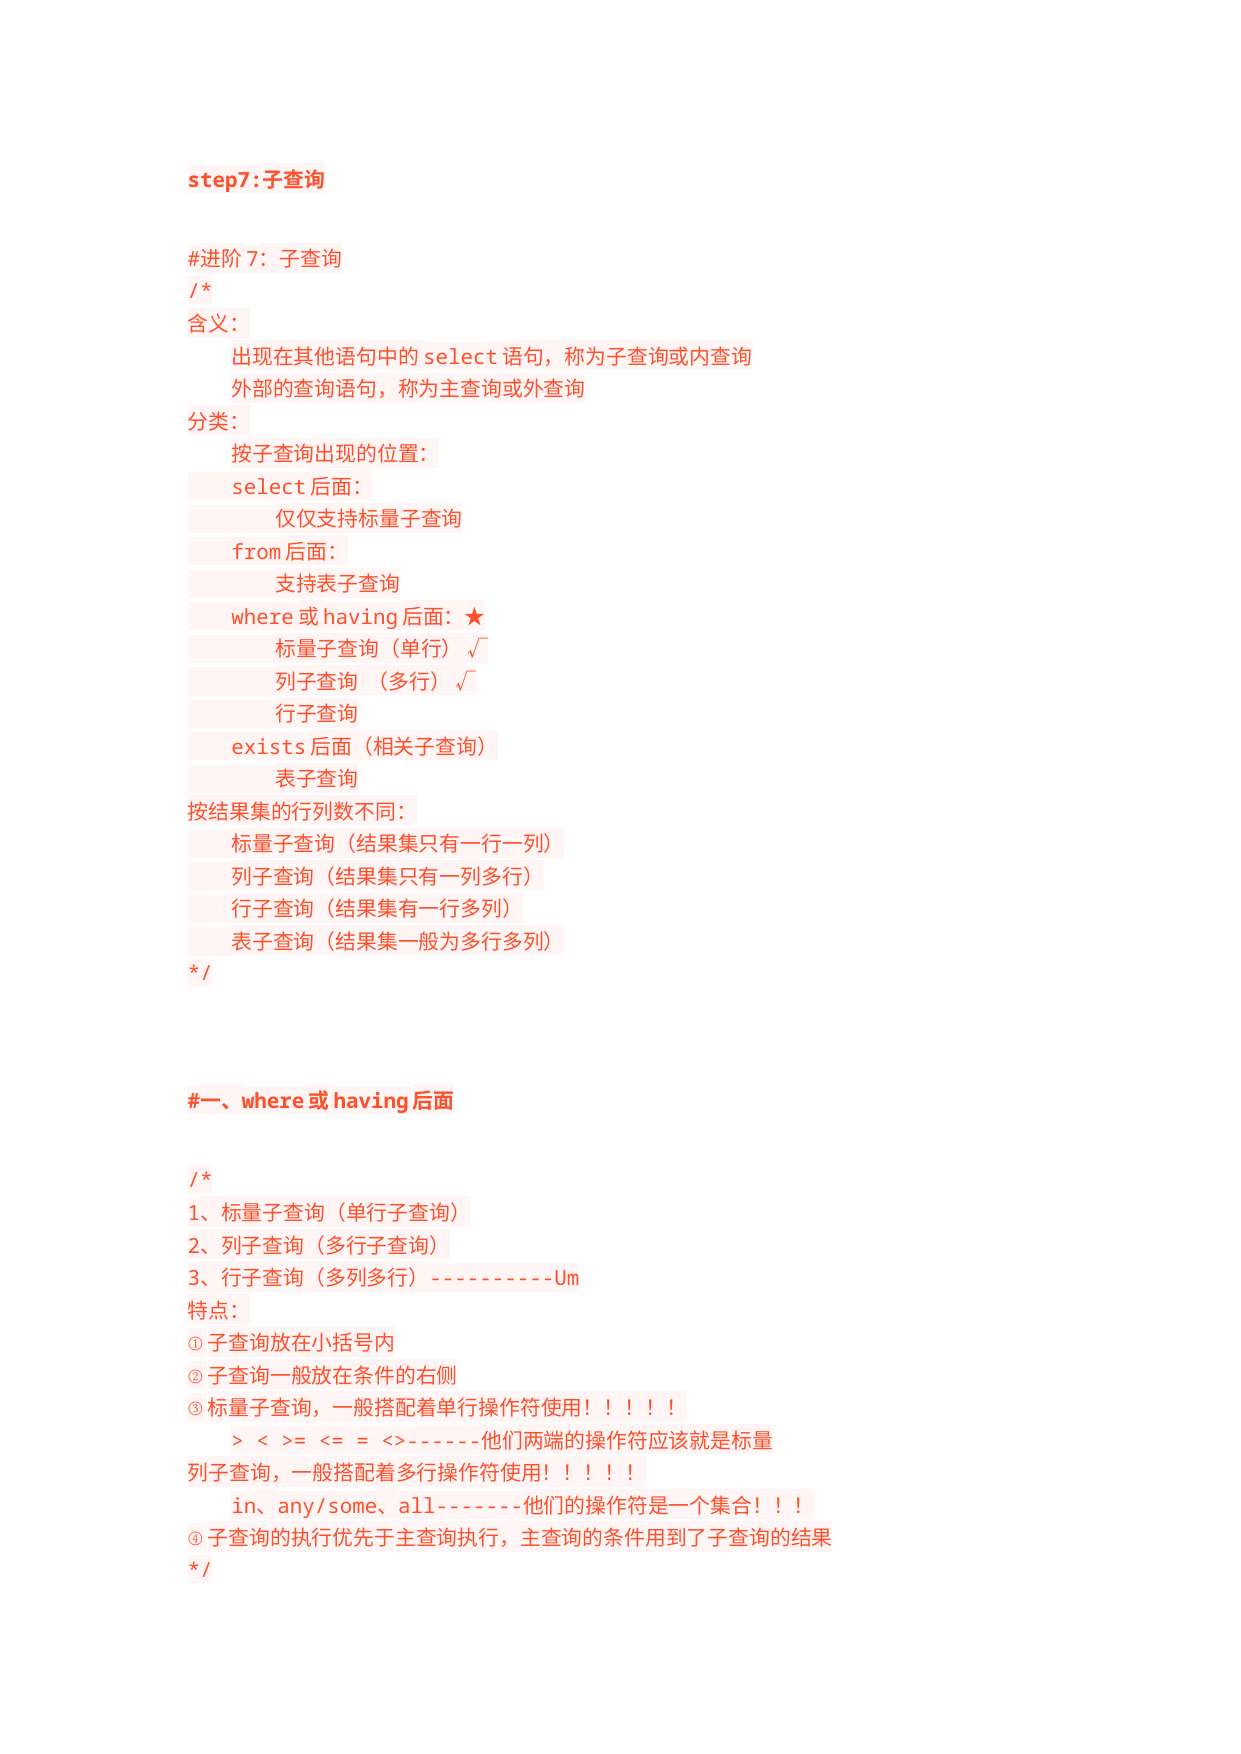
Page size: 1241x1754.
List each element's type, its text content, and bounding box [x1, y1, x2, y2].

text ①子查询放在小括号内 [187, 1325, 1053, 1358]
text 标量子查询（结果集只有一行一列） [187, 827, 1053, 859]
text 列子查询（结果集只有一列多行） [187, 859, 1053, 892]
text */ [187, 1553, 1053, 1585]
text > < >= <= = <>------他们两端的操作符应该就是标量 [187, 1423, 1053, 1455]
text 1、标量子查询（单行子查询） [187, 1195, 1053, 1228]
text #进阶7：子查询 [187, 242, 1053, 274]
text where或having后面：★ [187, 599, 1053, 632]
text 按子查询出现的位置： [187, 437, 1053, 469]
subtitle #一、where或having后面 [187, 1083, 1053, 1116]
text 特点： [187, 1293, 1053, 1325]
text 出现在其他语句中的select语句，称为子查询或内查询 [187, 339, 1053, 372]
text 仅仅支持标量子查询 [187, 502, 1053, 534]
text 3、行子查询（多列多行）----------Um [187, 1260, 1053, 1293]
subtitle step7:子查询 [187, 162, 1053, 194]
text ②子查询一般放在条件的右侧 [187, 1358, 1053, 1390]
text 行子查询 [187, 697, 1053, 729]
text 按结果集的行列数不同： [187, 794, 1053, 827]
text /* [187, 274, 1053, 307]
text from后面： [187, 534, 1053, 567]
text ③标量子查询，一般搭配着单行操作符使用！！！！！ [187, 1390, 1053, 1423]
text 外部的查询语句，称为主查询或外查询 [187, 372, 1053, 404]
text 2、列子查询（多行子查询） [187, 1228, 1053, 1260]
text 列子查询，一般搭配着多行操作符使用！！！！！ [187, 1455, 1053, 1488]
text /* [187, 1163, 1053, 1195]
text 标量子查询（单行） √ [187, 632, 1053, 664]
text 表子查询 [187, 762, 1053, 794]
text select后面： [187, 469, 1053, 502]
text ④子查询的执行优先于主查询执行，主查询的条件用到了子查询的结果 [187, 1520, 1053, 1553]
text 分类： [187, 404, 1053, 437]
text 列子查询 （多行） √ [187, 664, 1053, 697]
text */ [187, 957, 1053, 989]
text 行子查询（结果集有一行多列） [187, 892, 1053, 924]
text 含义： [187, 307, 1053, 339]
text 支持表子查询 [187, 567, 1053, 599]
text exists后面（相关子查询） [187, 729, 1053, 762]
text in、any/some、all-------他们的操作符是一个集合！！！ [187, 1488, 1053, 1520]
text 表子查询（结果集一般为多行多列） [187, 924, 1053, 957]
